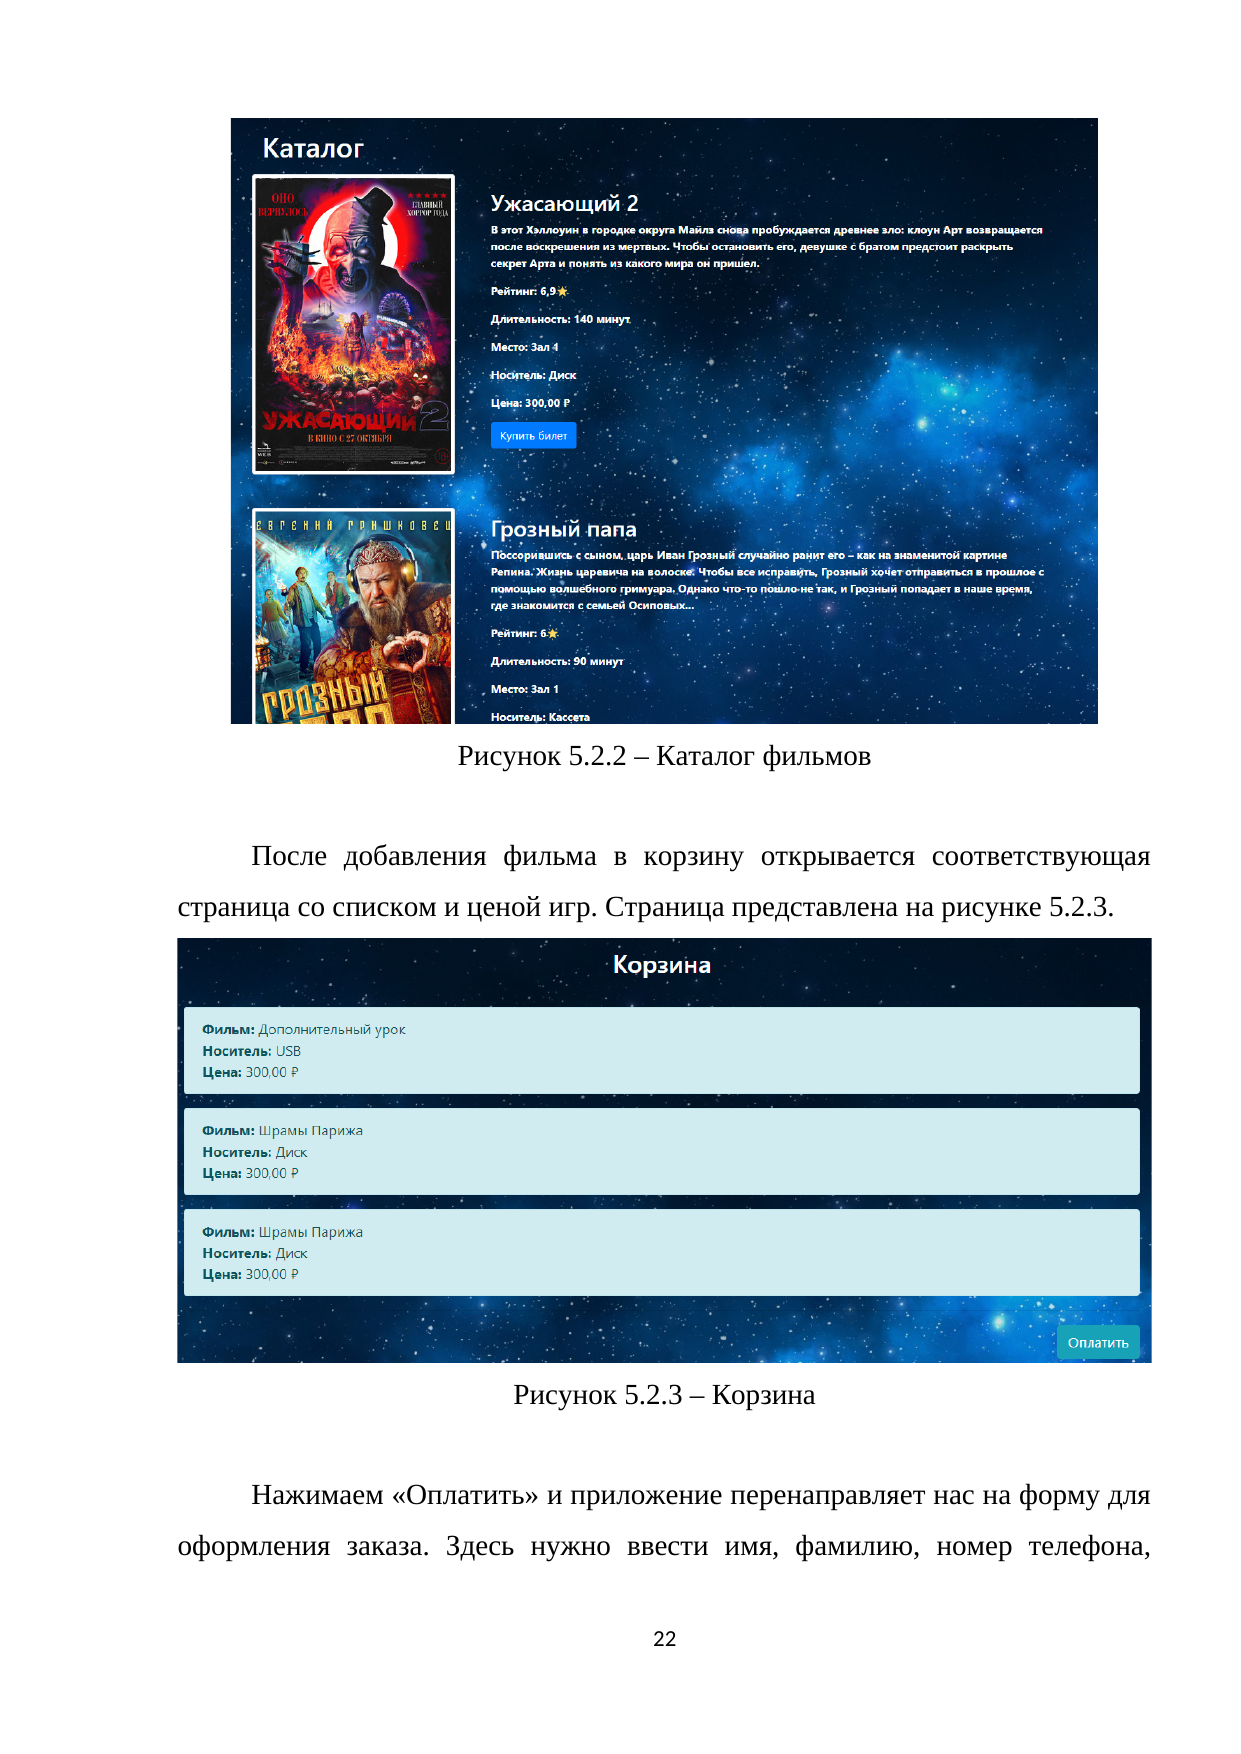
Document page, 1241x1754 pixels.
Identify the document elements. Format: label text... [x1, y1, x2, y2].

picture [230, 118, 1098, 724]
picture [177, 938, 1152, 1363]
text После добавления фильма в корзину открывается соответствующая страница со списком и ценой игр. Страница представлена на рисунке 5.2.3. [177, 838, 1152, 922]
text Рисунок 5.2.3 – Корзина [177, 1377, 1152, 1410]
text Рисунок 5.2.2 – Каталог фильмов [177, 738, 1152, 771]
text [177, 1477, 1152, 1561]
